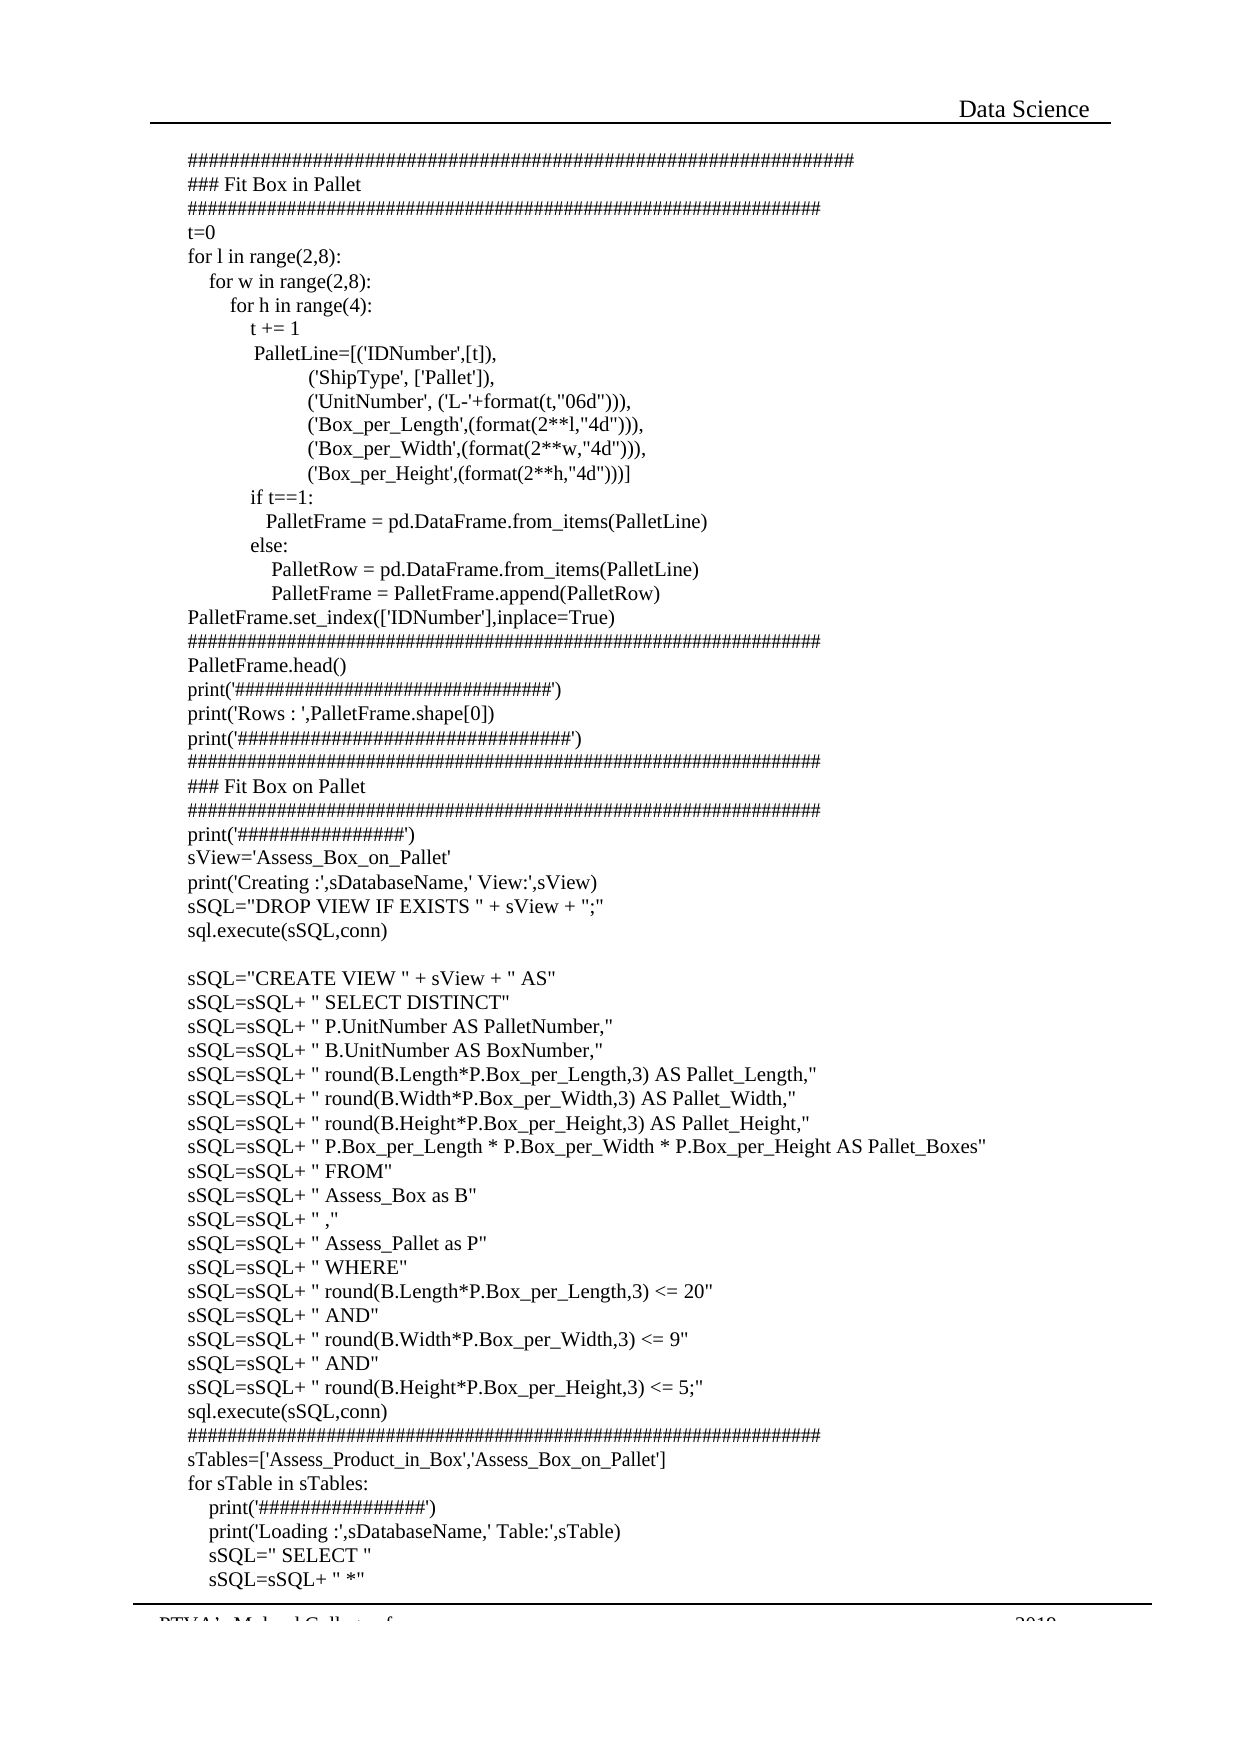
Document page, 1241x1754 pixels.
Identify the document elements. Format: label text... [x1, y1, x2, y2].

text PalletRow = pd.DataFrame.from_items(PalletLine) PalletFrame = PalletFrame.append(PalletRow) [271, 557, 783, 605]
text ('ShipType', ['Pallet']), [129, 364, 495, 389]
text ('UnitNumber', ('L-'+format(t,"06d"))), [307, 389, 1203, 413]
text sSQL=sSQL+ " round(B.Height*P.Box_per_Height,3) <= 5;" sql.execute(sSQL,conn) ################################################################ [187, 1375, 886, 1447]
text sSQL=sSQL+ " P.Box_per_Length * P.Box_per_Width * P.Box_per_Height AS Pallet_Boxes" sSQL=sSQL+ " FROM" [187, 1134, 1032, 1183]
text PalletFrame.set_index(['IDNumber'],inplace=True) ################################################################ [187, 605, 956, 653]
text ('Box_per_Height',(format(2**h,"4d")))] if t==1: [250, 461, 638, 509]
text print('Creating :',sDatabaseName,' View:',sView) sSQL="DROP VIEW IF EXISTS " + sView + ";" [187, 869, 638, 918]
text sql.execute(sSQL,conn) [187, 918, 1203, 942]
text ('Box_per_Width',(format(2**w,"4d"))), [307, 437, 1203, 461]
text ### Fit Box in Pallet ################################################################ [187, 172, 956, 220]
text for w in range(2,8): for h in range(4): [208, 268, 381, 317]
text sSQL="CREATE VIEW " + sView + " AS" sSQL=sSQL+ " SELECT DISTINCT" [187, 966, 593, 1014]
text ### Fit Box on Pallet ################################################################ print('################') [187, 773, 956, 846]
text t=0 [187, 220, 1203, 244]
text sSQL=sSQL+ " round(B.Length*P.Box_per_Length,3) <= 20" sSQL=sSQL+ " AND" [187, 1279, 713, 1327]
text sSQL=sSQL+ " round(B.Width*P.Box_per_Width,3) <= 9" sSQL=sSQL+ " AND" [187, 1327, 689, 1375]
text PalletFrame = pd.DataFrame.from_items(PalletLine) else: [250, 509, 735, 557]
text print('################') [208, 1495, 1203, 1519]
text for l in range(2,8): [187, 244, 1203, 268]
text sSQL=sSQL+ " *" [208, 1567, 1203, 1591]
text sView='Assess_Box_on_Pallet' [187, 846, 1203, 869]
text sSQL=sSQL+ " Assess_Pallet as P" sSQL=sSQL+ " WHERE" [187, 1231, 490, 1279]
text sSQL=sSQL+ " Assess_Box as B" sSQL=sSQL+ " ," [187, 1183, 480, 1231]
text ################################################################ [187, 148, 1203, 172]
text print('Loading :',sDatabaseName,' Table:',sTable) sSQL=" SELECT " [208, 1519, 624, 1567]
text PalletLine=[('IDNumber',[t]), [129, 340, 497, 364]
text ('Box_per_Length',(format(2**l,"4d"))), [307, 413, 1203, 437]
text t += 1 [250, 317, 1203, 340]
text PalletFrame.head() print('################################') [187, 653, 593, 701]
text print('Rows : ',PalletFrame.shape[0]) print('################################') ################################################################ [187, 701, 886, 773]
text sSQL=sSQL+ " P.UnitNumber AS PalletNumber," sSQL=sSQL+ " B.UnitNumber AS BoxNumber," [187, 1014, 616, 1062]
text sTables=['Assess_Product_in_Box','Assess_Box_on_Pallet'] for sTable in sTables: [187, 1447, 678, 1495]
text sSQL=sSQL+ " round(B.Length*P.Box_per_Length,3) AS Pallet_Length," sSQL=sSQL+ " round(B.Width*P.Box_per_Width,3) AS Pallet_Width," sSQL=sSQL+ " round(B.Height*P.Box_per_Height,3) AS Pallet_Height," [187, 1062, 886, 1134]
